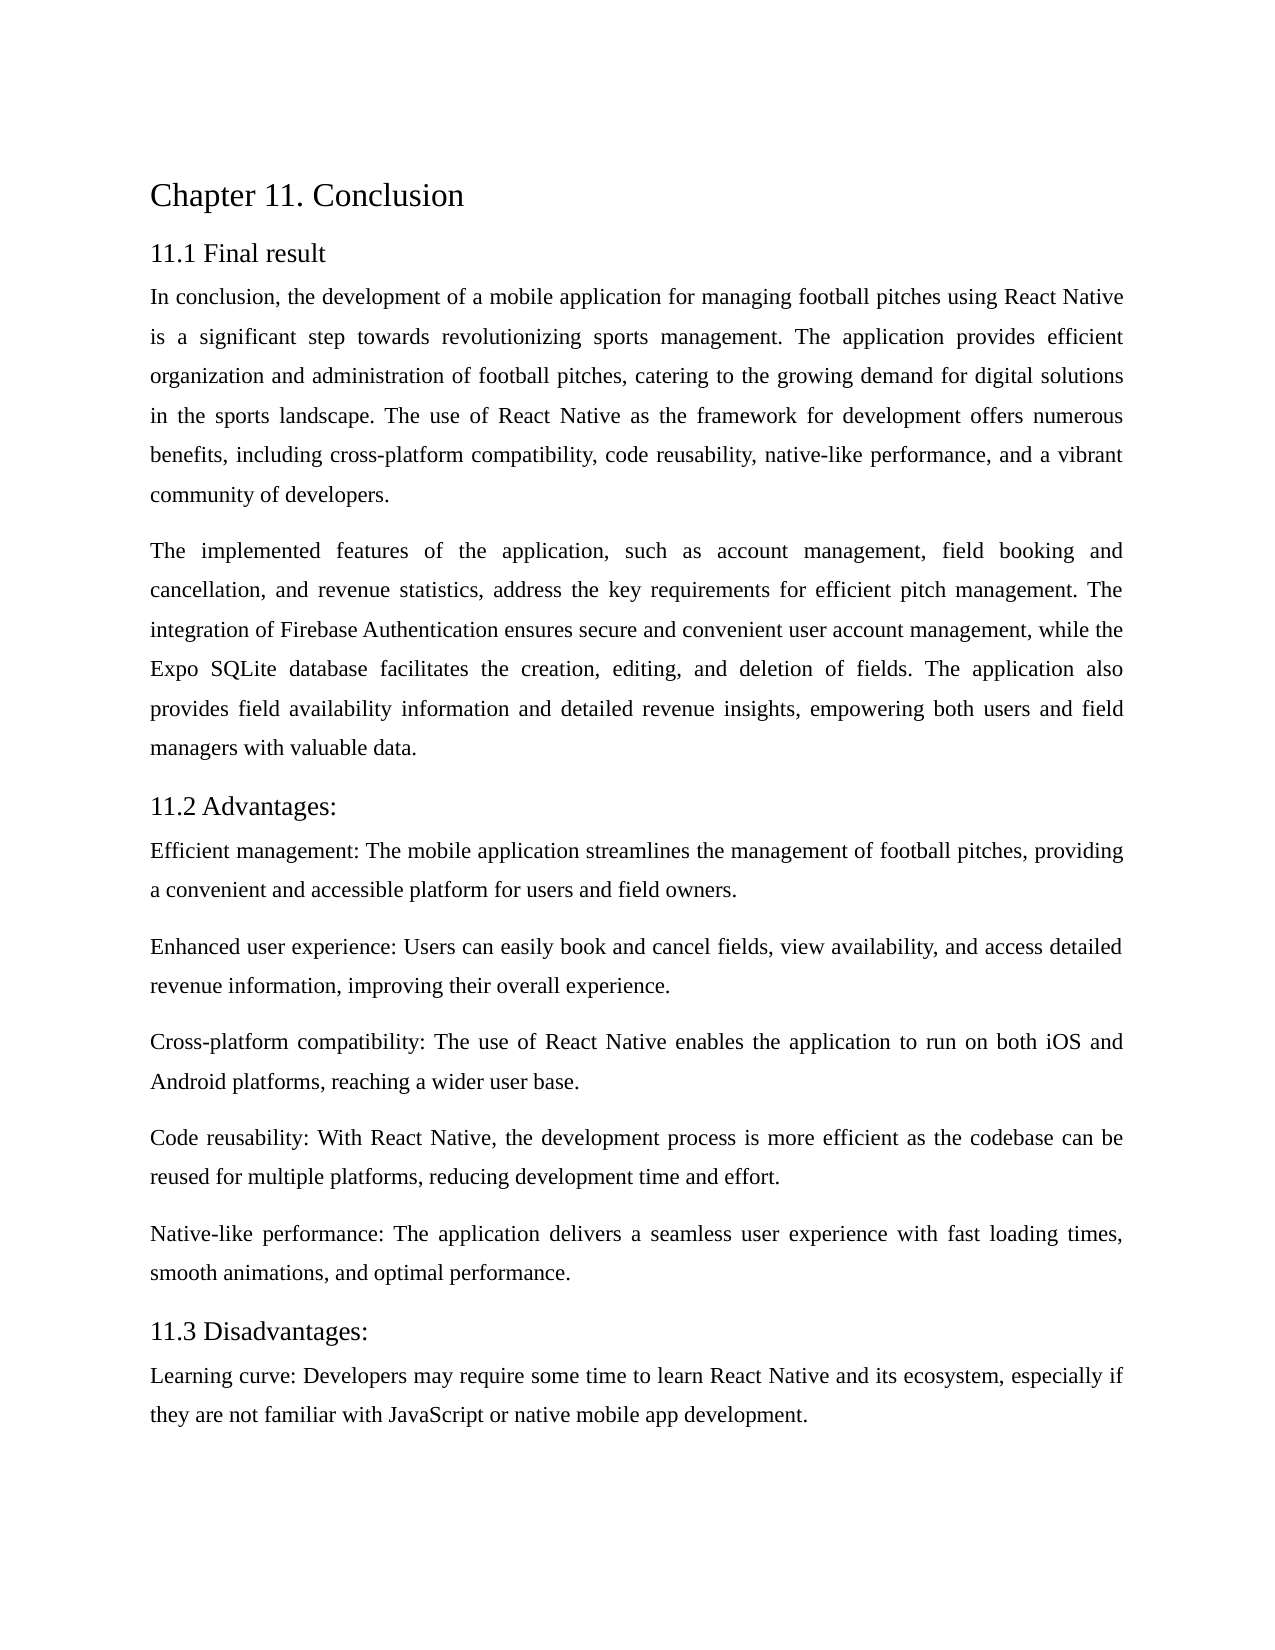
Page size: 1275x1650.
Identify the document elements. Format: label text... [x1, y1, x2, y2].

text Cross-platform compatibility: The use of React Native enables the application to run on both iOS and Android platforms, reaching a wider user base. [150, 1028, 1125, 1094]
subtitle 11.1 Final result [150, 237, 1125, 268]
text Learning curve: Developers may require some time to learn React Native and its ecosystem, especially if they are not familiar with JavaScript or native mobile app development. [150, 1362, 1125, 1428]
subtitle Chapter 11. Conclusion [150, 175, 1125, 213]
subtitle 11.3 Disadvantages: [150, 1315, 1125, 1346]
text Enhanced user experience: Users can easily book and cancel fields, view availability, and access detailed revenue information, improving their overall experience. [150, 933, 1125, 998]
text Native-like performance: The application delivers a seamless user experience with fast loading times, smooth animations, and optimal performance. [150, 1219, 1125, 1285]
text Efficient management: The mobile application streamlines the management of football pitches, providing a convenient and accessible platform for users and field owners. [150, 837, 1125, 903]
subtitle 11.2 Advantages: [150, 790, 1125, 822]
text In conclusion, the development of a mobile application for managing football pitches using React Native is a significant step towards revolutionizing sports management. The application provides efficient organization and administration of football pitches, catering to the growing demand for digital solutions in the sports landscape. The use of React Native as the framework for development offers numerous benefits, including cross-platform compatibility, code reusability, native-like performance, and a vibrant community of developers. [150, 283, 1125, 507]
text The implemented features of the application, such as account management, field booking and cancellation, and revenue statistics, address the key requirements for efficient pitch management. The integration of Firebase Authentication ensures secure and convenient user account management, while the Expo SQLite database facilitates the creation, editing, and deletion of fields. The application also provides field availability information and detailed revenue insights, empowering both users and field managers with valuable data. [150, 537, 1125, 761]
text Code reusability: With React Native, the development process is more efficient as the codebase can be reused for multiple platforms, reducing development time and effort. [150, 1124, 1125, 1190]
